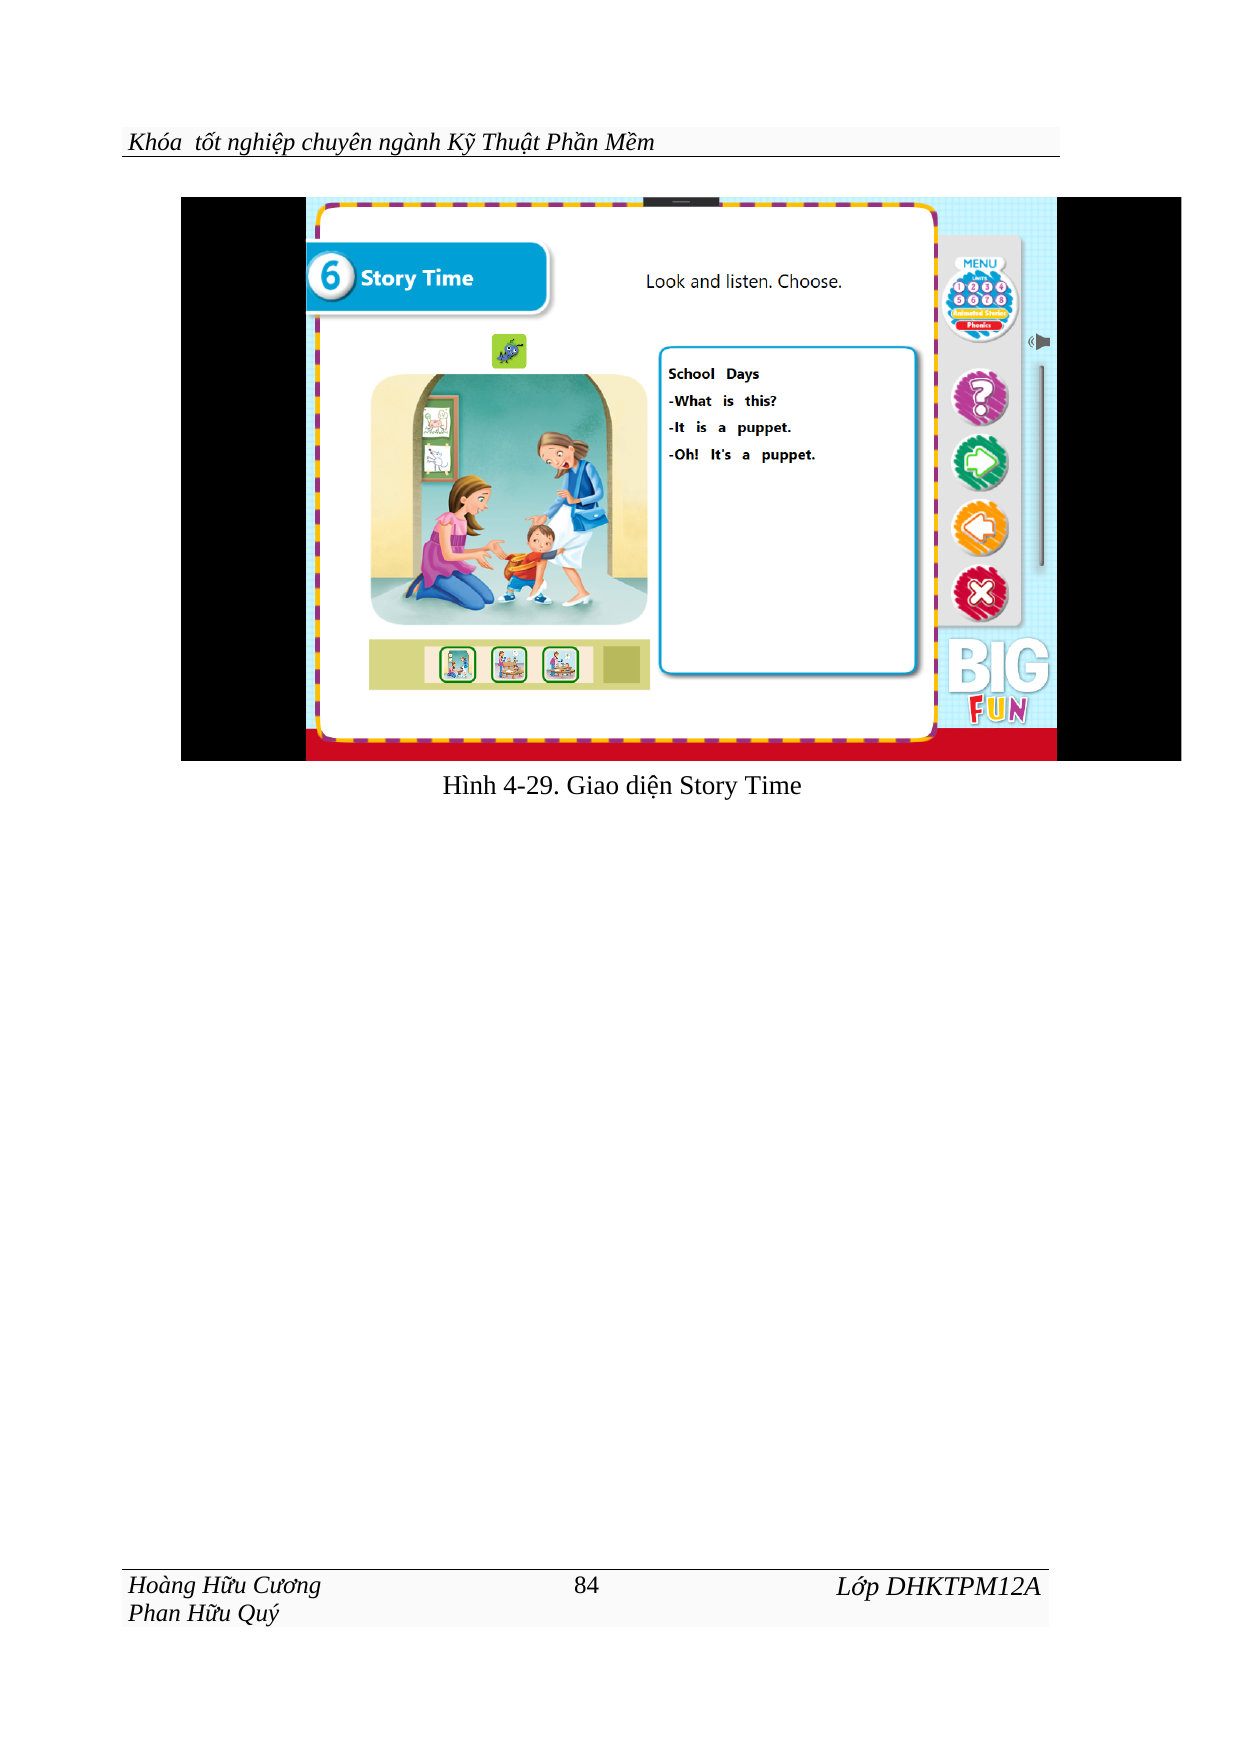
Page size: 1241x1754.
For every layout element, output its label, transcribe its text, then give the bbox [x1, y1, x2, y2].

picture [181, 197, 1182, 761]
